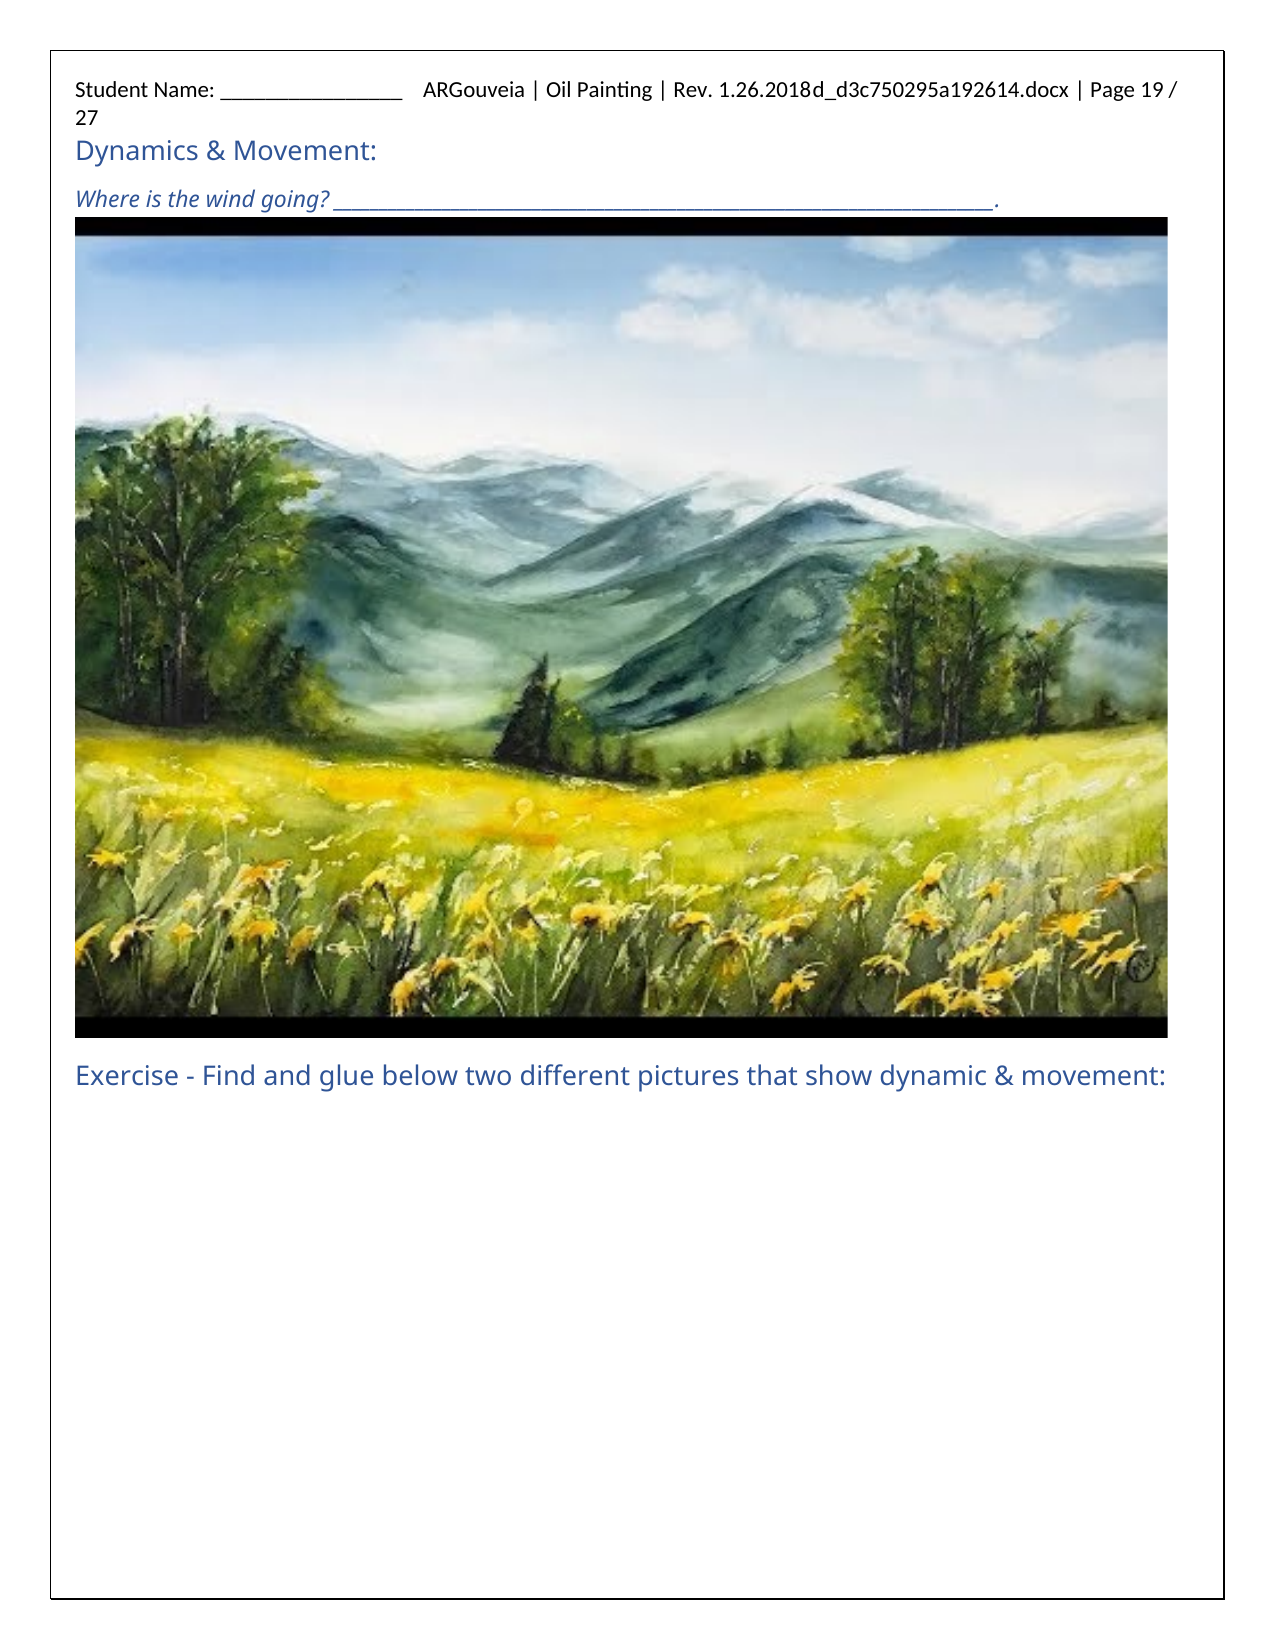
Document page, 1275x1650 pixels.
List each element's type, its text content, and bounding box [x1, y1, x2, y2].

subtitle Dynamics & Movement: [75, 131, 1199, 168]
subtitle Exercise - Find and glue below two different pictures that show dynamic & movement: [75, 1056, 1199, 1093]
picture [75, 217, 1168, 1038]
subtitle Where is the wind going? _________________________________________________________________________. [75, 183, 1199, 214]
